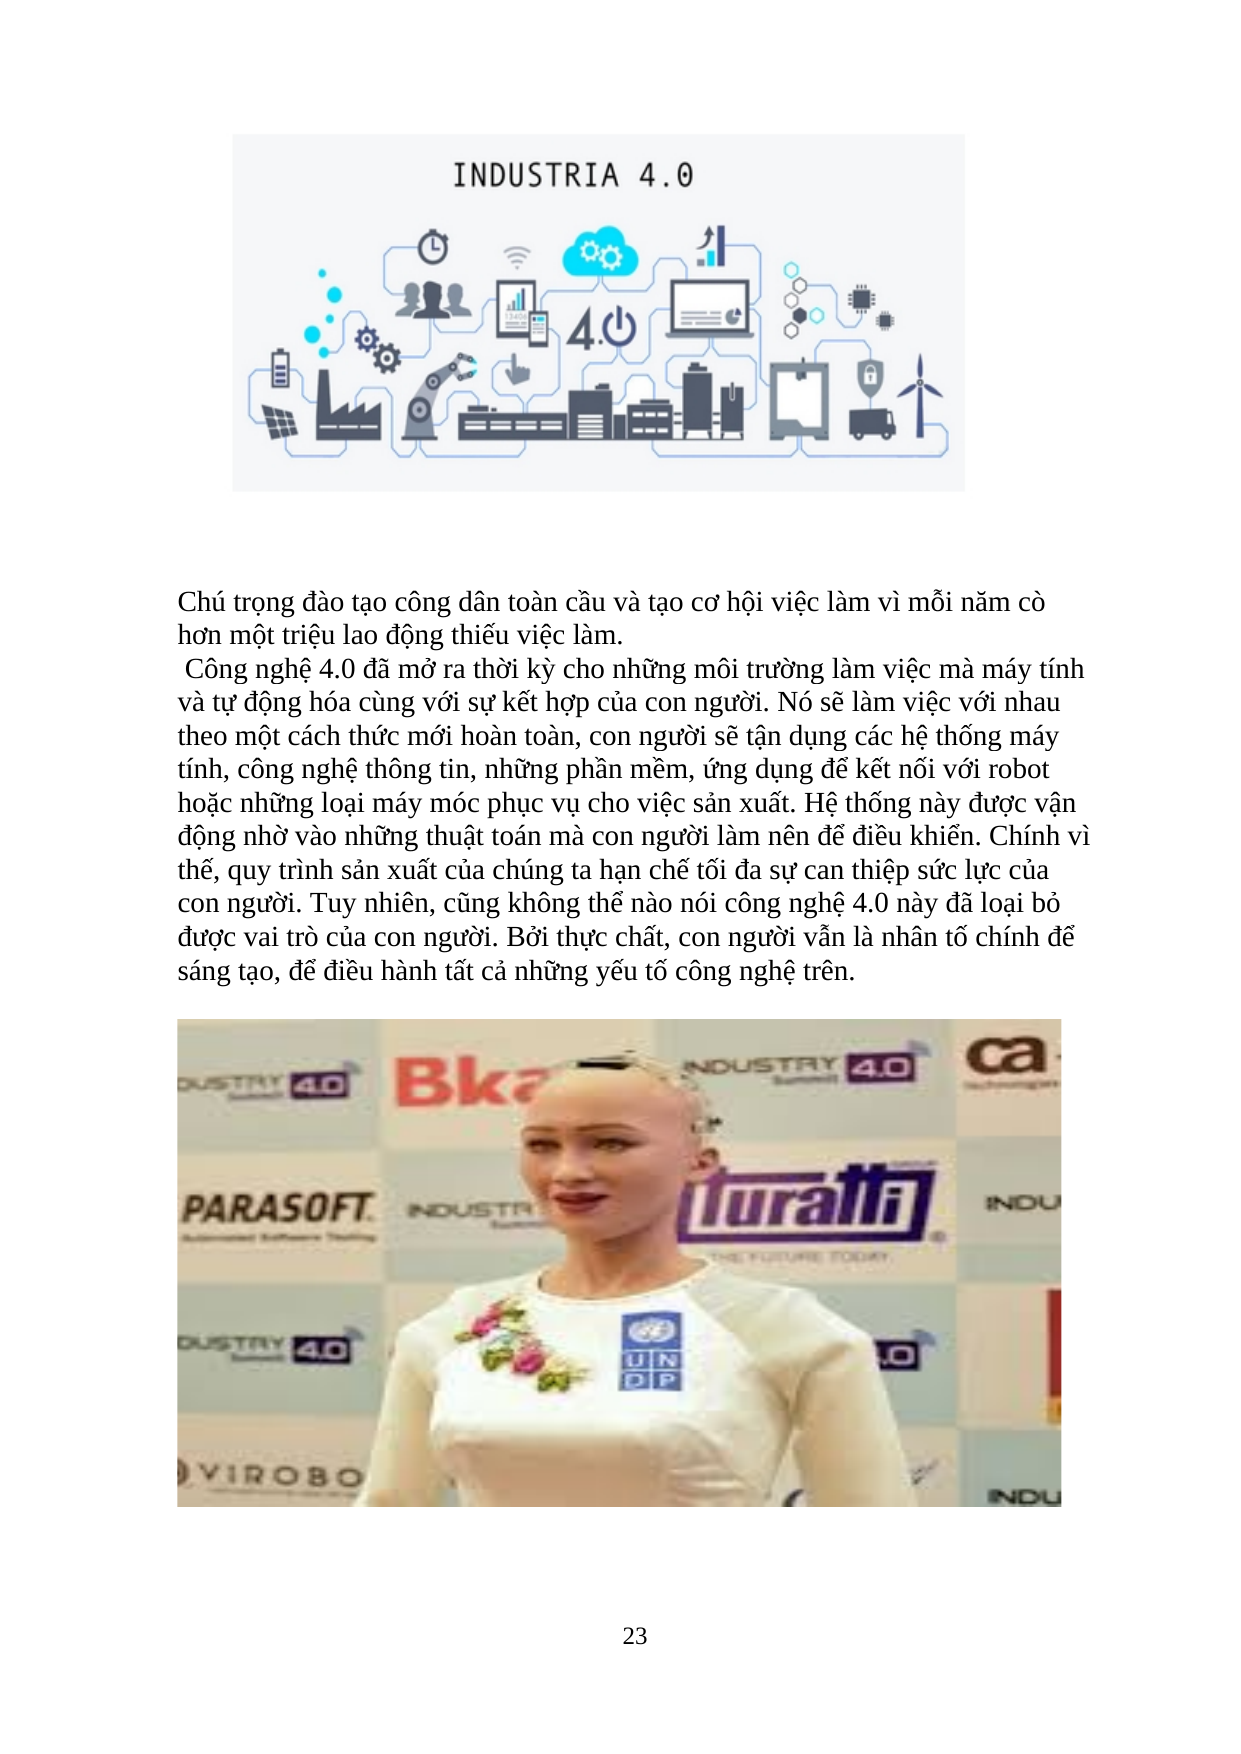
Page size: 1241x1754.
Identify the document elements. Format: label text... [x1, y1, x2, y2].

picture [177, 1019, 1062, 1507]
picture [202, 64, 1071, 561]
text Công nghệ 4.0 đã mở ra thời kỳ cho những môi trường làm việc mà máy tính và tự động hóa cùng với sự kết hợp của con người. Nó sẽ làm việc với nhau theo một cách thức mới hoàn toàn, con người sẽ tận dụng các hệ thống máy tính, công nghệ thông tin, những phần mềm, ứng dụng để kết nối với robot hoặc những loại máy móc phục vụ cho việc sản xuất. Hệ thống này được vận động nhờ vào những thuật toán mà con người làm nên để điều khiển. Chính vì thế, quy trình sản xuất của chúng ta hạn chế tối đa sự can thiệp sức lực của con người. Tuy nhiên, cũng không thể nào nói công nghệ 4.0 này đã loại bỏ được vai trò của con người. Bởi thực chất, con người vẫn là nhân tố chính để sáng tạo, để điều hành tất cả những yếu tố công nghệ trên. [177, 651, 1092, 986]
